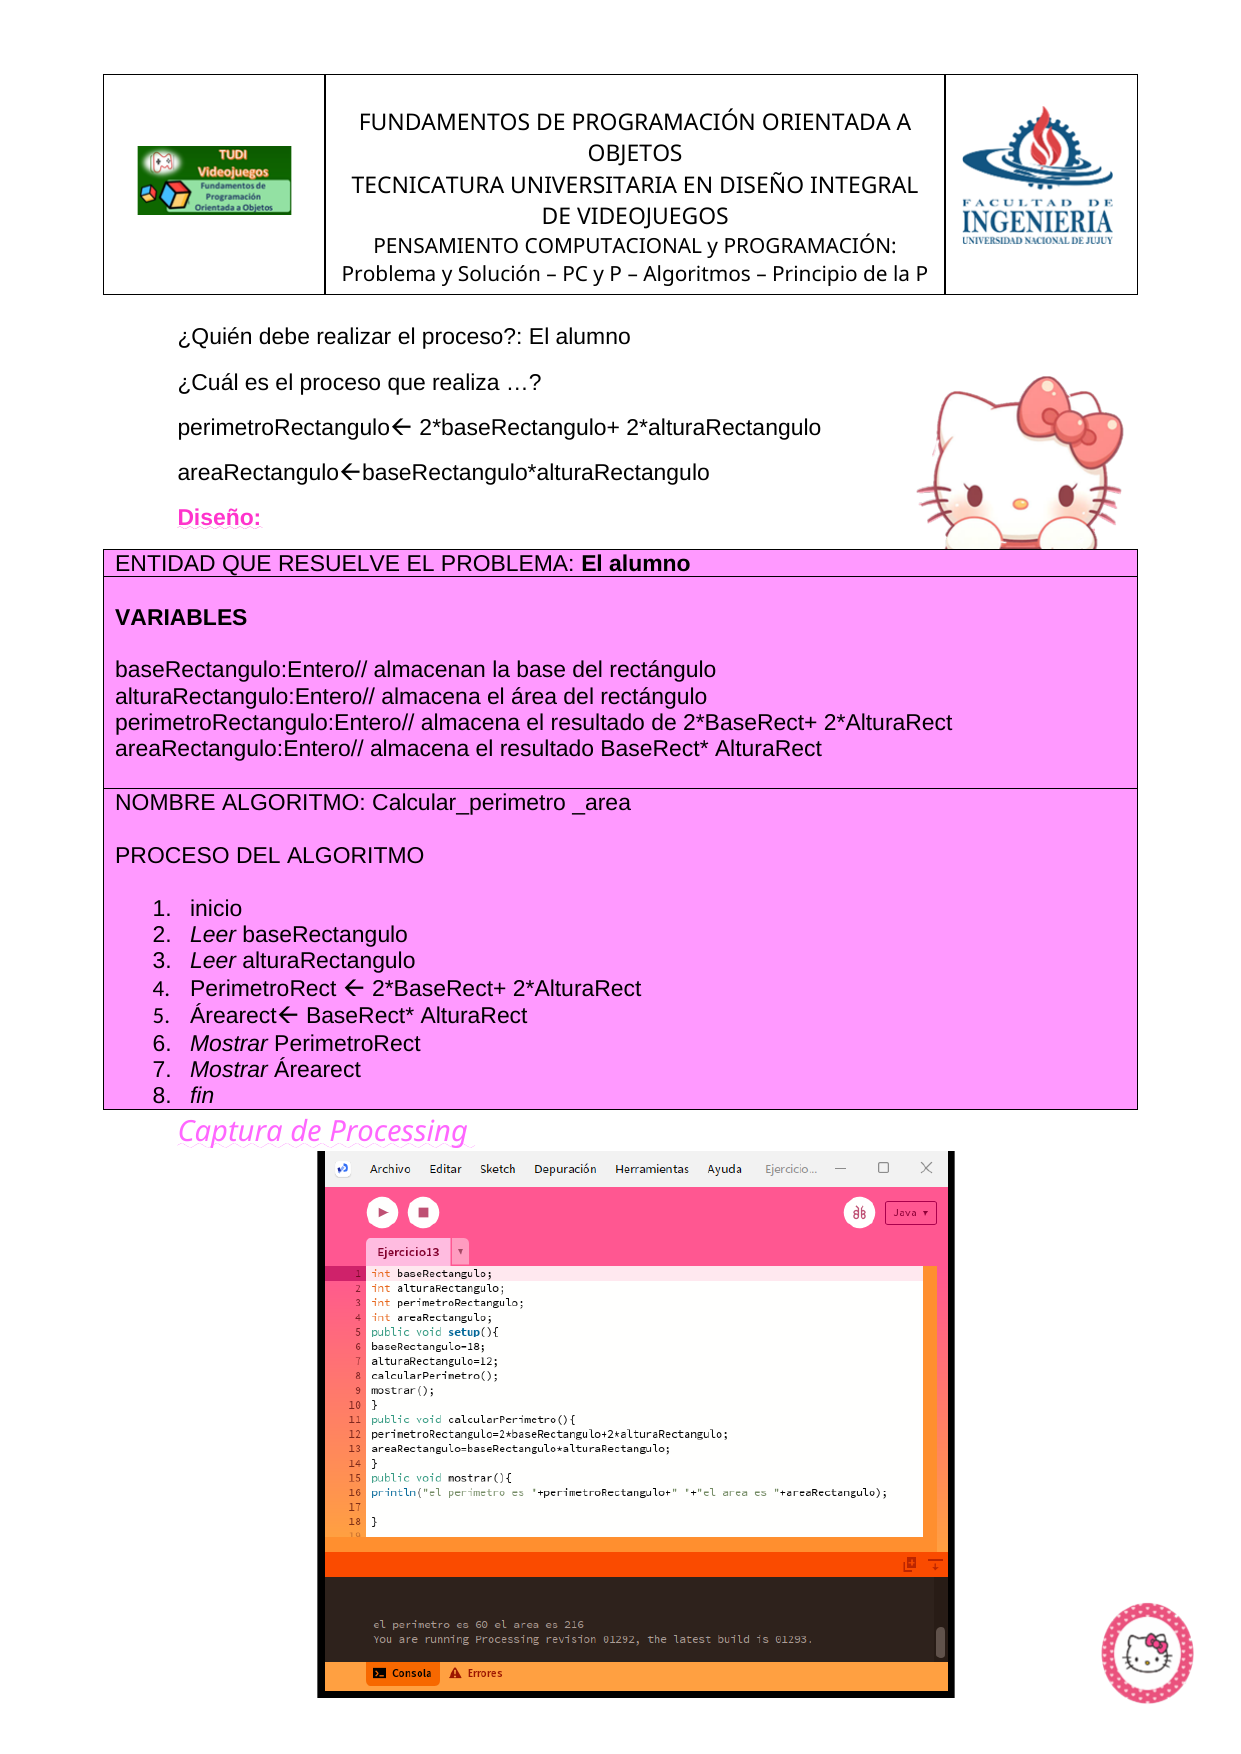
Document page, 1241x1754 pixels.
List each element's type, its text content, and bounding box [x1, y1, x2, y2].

text areaRectangulobaseRectangulo*alturaRectangulo [177, 459, 1063, 485]
table_cell NOMBRE ALGORITMO: Calcular_perimetro _area PROCESO DEL ALGORITMO inicio Leer baseRectangulo Leer alturaRectangulo PerimetroRect 2*BaseRect+ 2*AlturaRect Árearect BaseRect* AlturaRect Mostrar PerimetroRect Mostrar Árearect fin [104, 789, 1137, 1109]
table_cell VARIABLES baseRectangulo:Entero// almacenan la base del rectángulo alturaRectangulo:Entero// almacena el área del rectángulo perimetroRectangulo:Entero// almacena el resultado de 2*BaseRect+ 2*AlturaRect areaRectangulo:Entero// almacena el resultado BaseRect* AlturaRect [104, 577, 1137, 788]
text Captura de Processing [177, 1110, 1063, 1149]
picture [865, 372, 1183, 551]
table_header ENTIDAD QUE RESUELVE EL PROBLEMA: El alumno [104, 550, 1137, 576]
picture [137, 146, 292, 215]
text perimetroRectangulo 2*baseRectangulo+ 2*alturaRectangulo [177, 413, 1063, 440]
text ¿Quién debe realizar el proceso?: El alumno [177, 323, 1063, 350]
picture [962, 106, 1113, 244]
text Diseño: [177, 504, 1063, 530]
text ¿Cuál es el proceso que realiza …? [177, 368, 1063, 395]
picture [1096, 1598, 1199, 1716]
